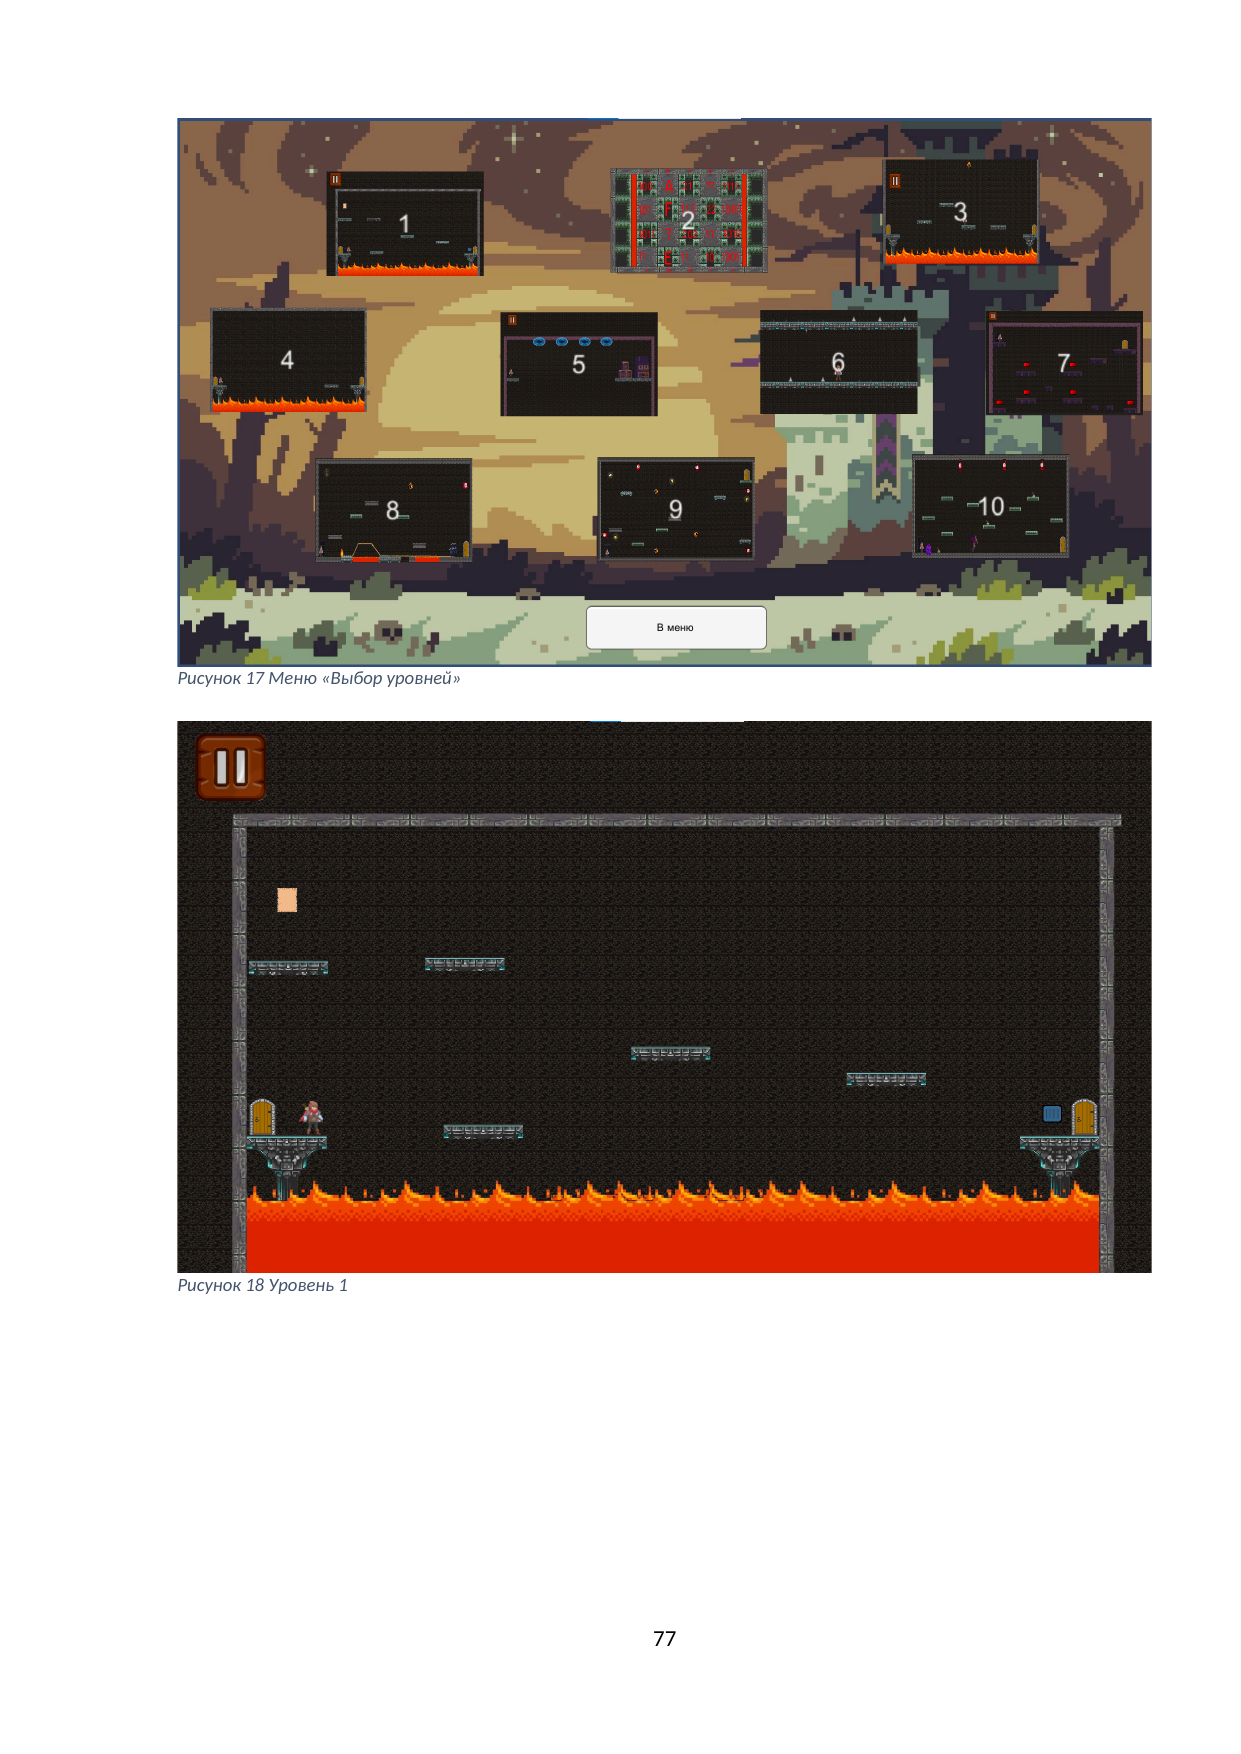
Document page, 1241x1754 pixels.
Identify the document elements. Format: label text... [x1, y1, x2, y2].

text Рисунок 17 Меню «Выбор уровней» [177, 667, 1152, 689]
picture [177, 721, 1152, 1273]
picture [177, 118, 1152, 667]
text Рисунок 18 Уровень 1 [177, 1273, 1152, 1296]
